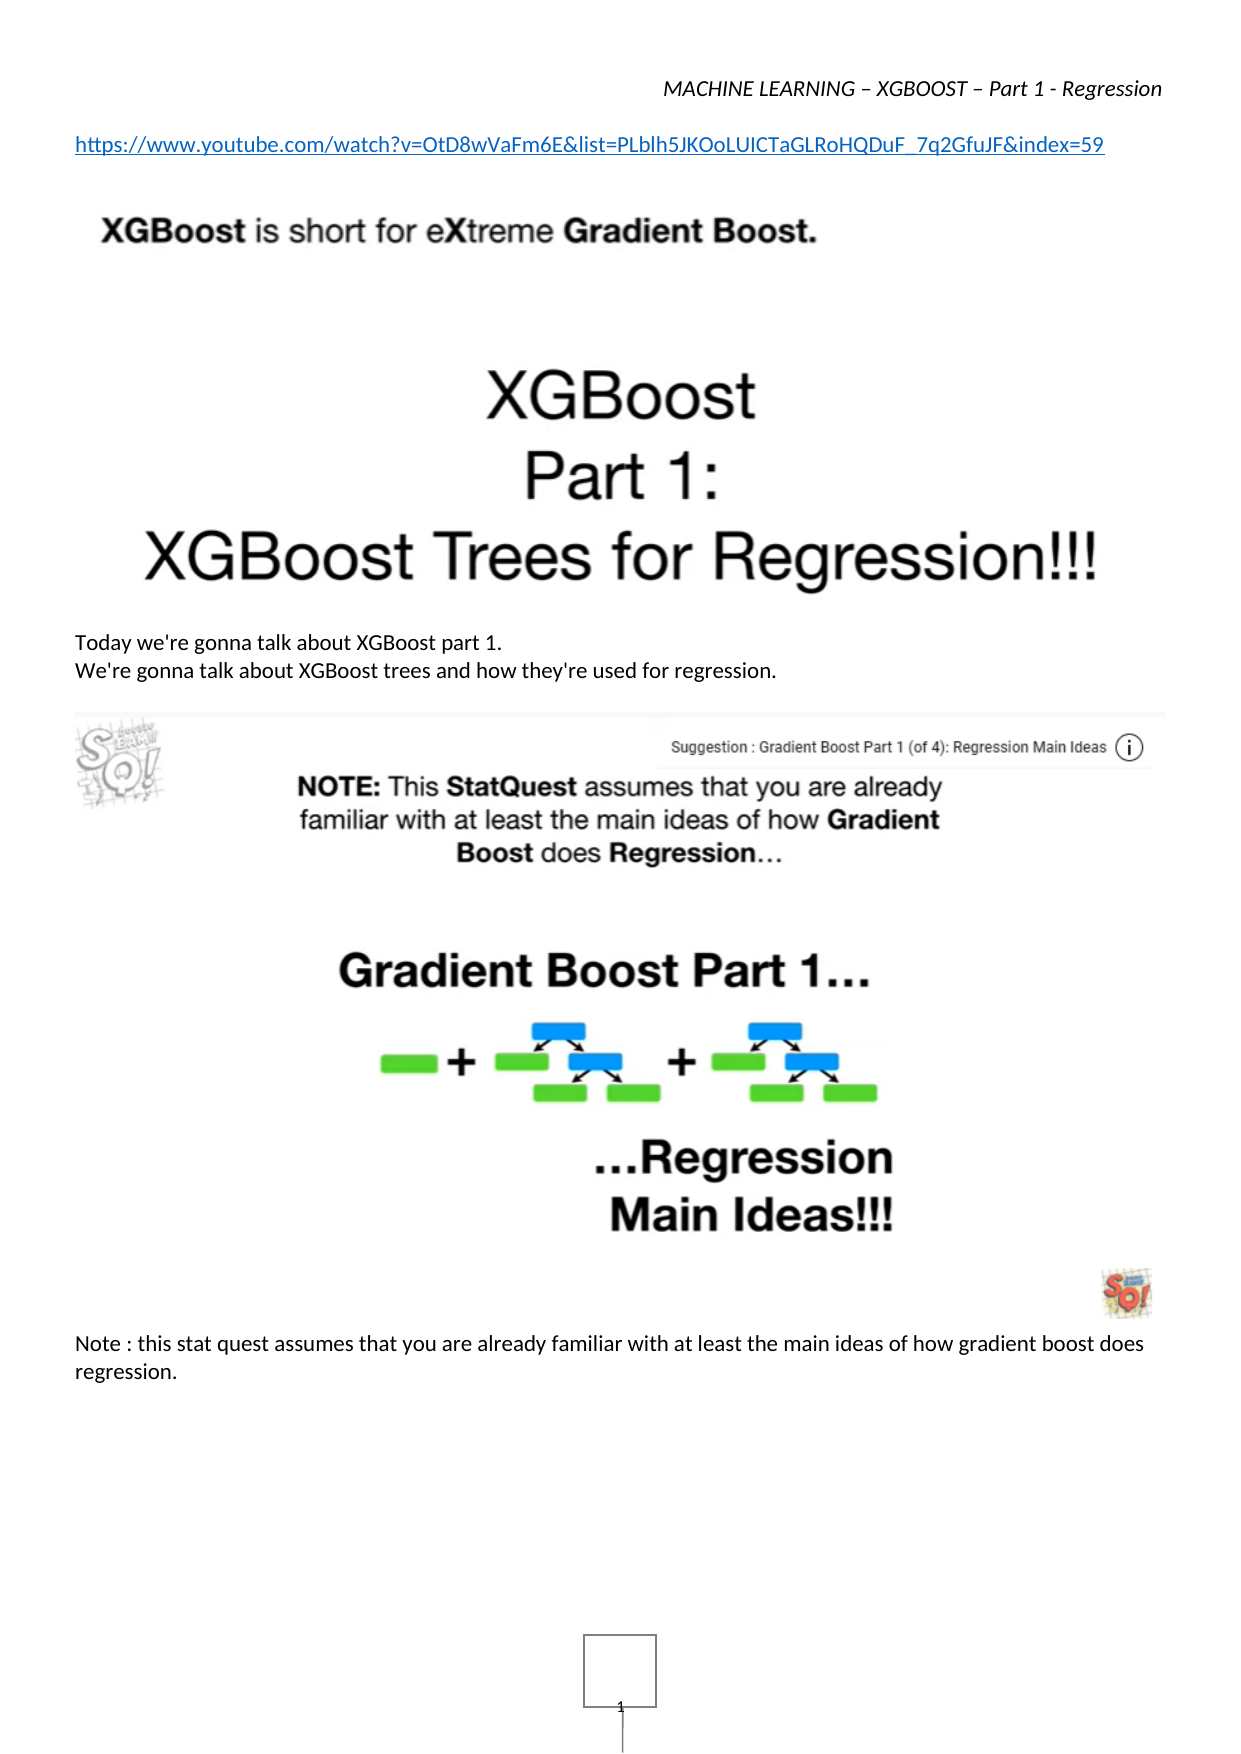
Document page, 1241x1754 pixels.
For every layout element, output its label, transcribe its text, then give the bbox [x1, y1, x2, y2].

text https://www.youtube.com/watch?v=OtD8wVaFm6E&list=PLblh5JKOoLUICTaGLRoHQDuF_7q2GfuJF&index=59 [75, 130, 1165, 158]
text Note : this stat quest assumes that you are already familiar with at least the main ideas of how gradient boost does regression. [75, 1329, 1165, 1385]
picture [75, 712, 1166, 1329]
picture [75, 185, 1166, 628]
text We're gonna talk about XGBoost trees and how they're used for regression. [75, 656, 1165, 684]
text Today we're gonna talk about XGBoost part 1. [75, 628, 1165, 656]
